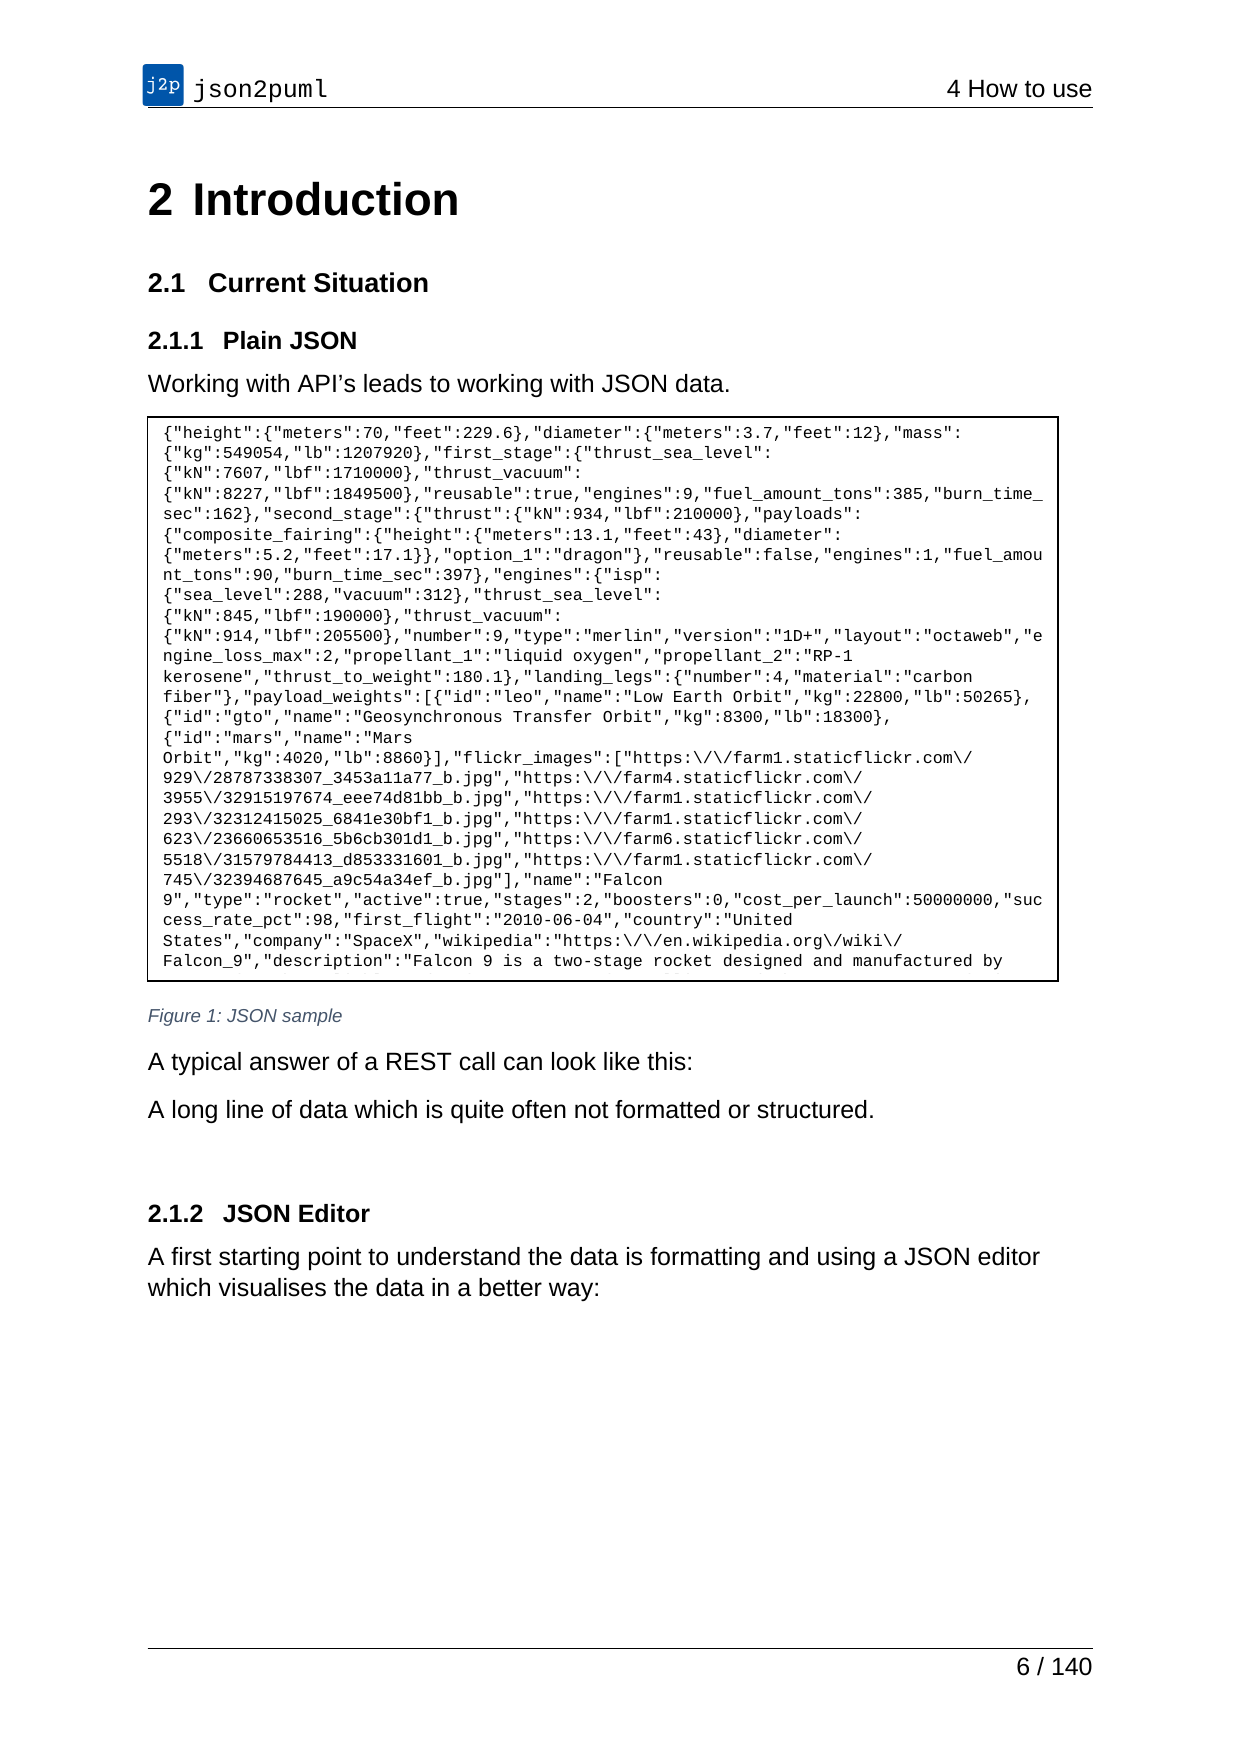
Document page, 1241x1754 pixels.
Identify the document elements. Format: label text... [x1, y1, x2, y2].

subtitle JSON Editor [148, 1199, 1093, 1227]
picture [142, 64, 184, 106]
text A typical answer of a REST call can look like this: [148, 1047, 1093, 1076]
text Figure 1: JSON sample [148, 1005, 1093, 1026]
text A long line of data which is quite often not formatted or structured. [148, 1095, 1093, 1124]
text Working with API’s leads to working with JSON data. [148, 369, 1093, 398]
text A first starting point to understand the data is formatting and using a JSON editor which visualises the data in a better way: [148, 1242, 1093, 1302]
subtitle Introduction [148, 173, 1093, 225]
subtitle Current Situation [148, 267, 1093, 298]
subtitle Plain JSON [148, 326, 1093, 354]
